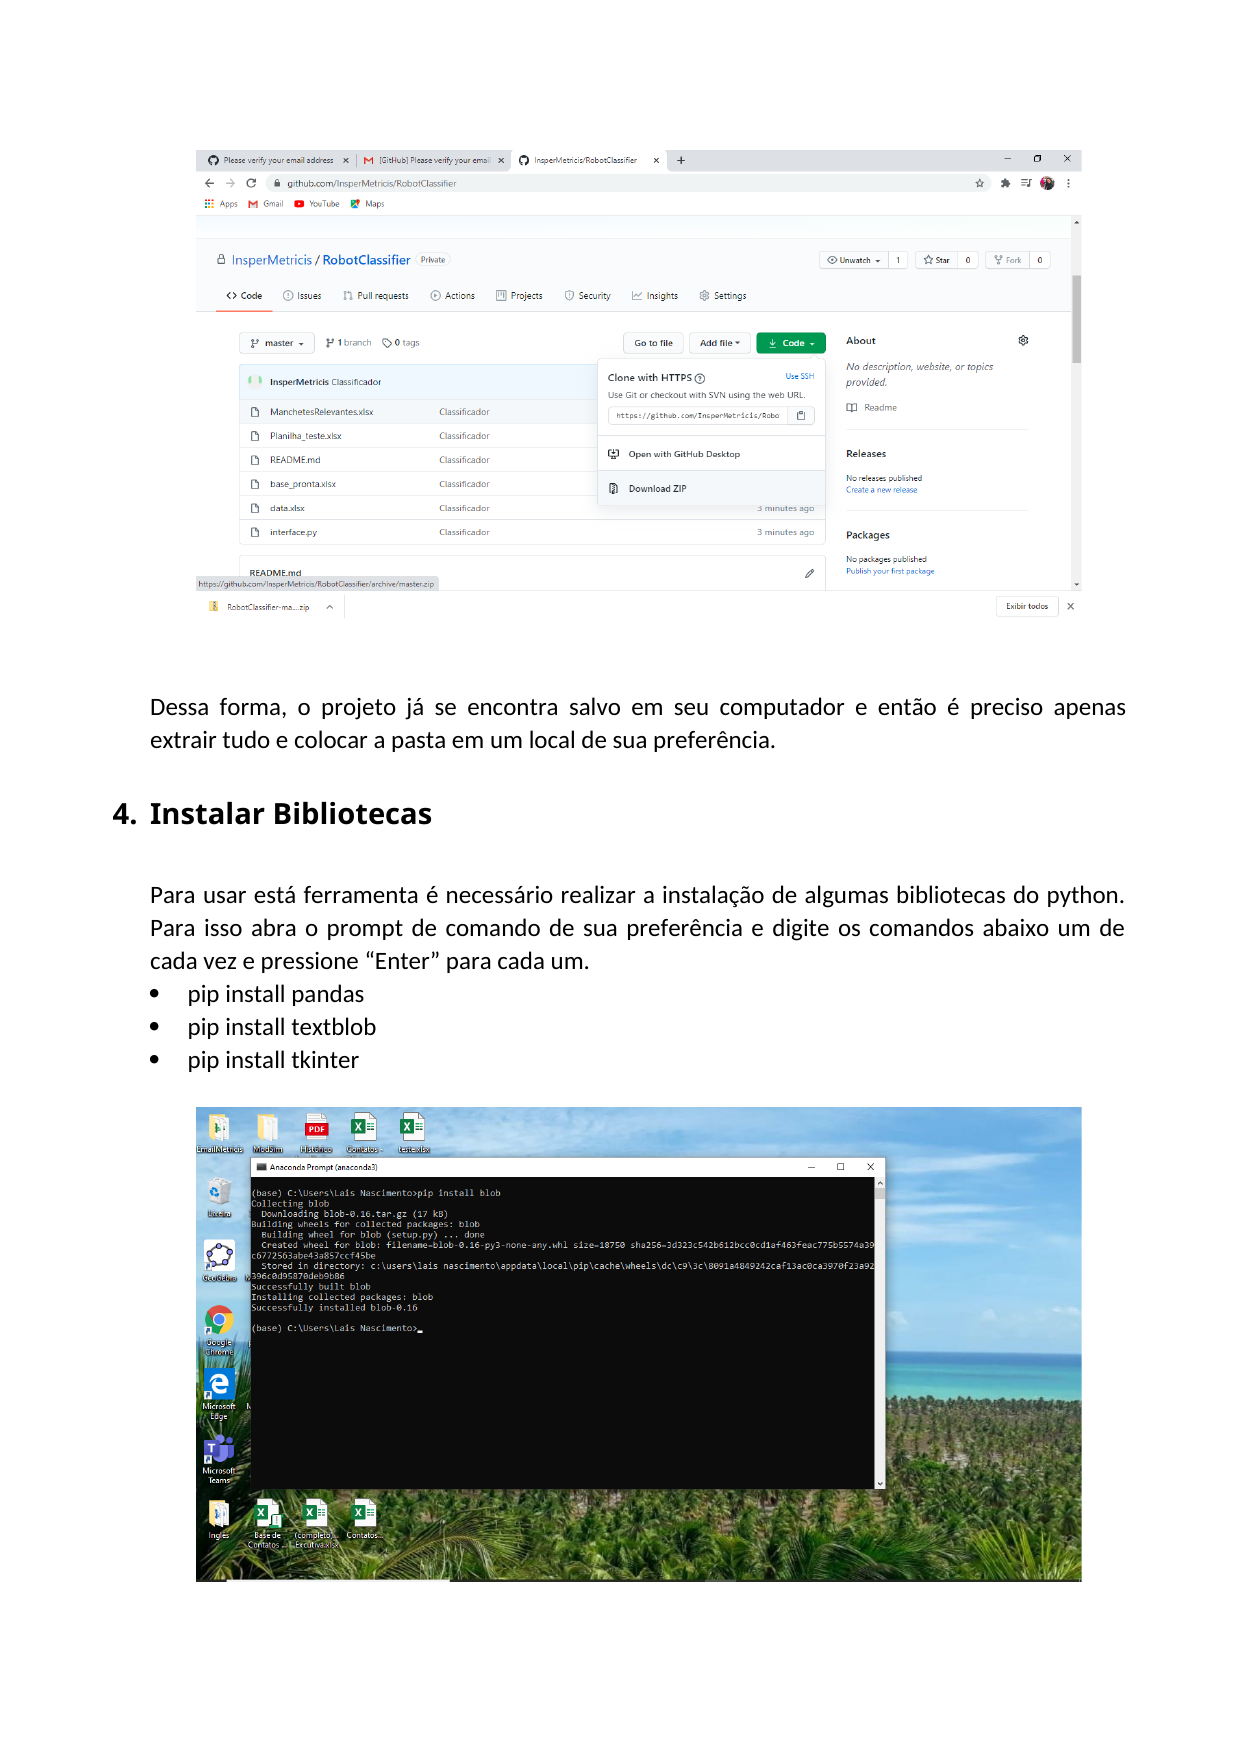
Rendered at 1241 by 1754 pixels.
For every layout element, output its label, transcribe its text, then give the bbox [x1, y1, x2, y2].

list pip install textblob [150, 1011, 1128, 1041]
list Instalar Bibliotecas [112, 794, 1128, 833]
list pip install pandas [150, 978, 1128, 1008]
picture [196, 1107, 1082, 1582]
list Dessa forma, o projeto já se encontra salvo em seu computador e então é preciso apenas extrair tudo e colocar a pasta em um local de sua preferência. [150, 691, 1128, 754]
list Para usar está ferramenta é necessário realizar a instalação de algumas bibliotecas do python. Para isso abra o prompt de comando de sua preferência e digite os comandos abaixo um de cada vez e pressione “Enter” para cada um. [150, 879, 1128, 976]
list pip install tkinter [150, 1044, 1128, 1074]
picture [196, 150, 1082, 619]
